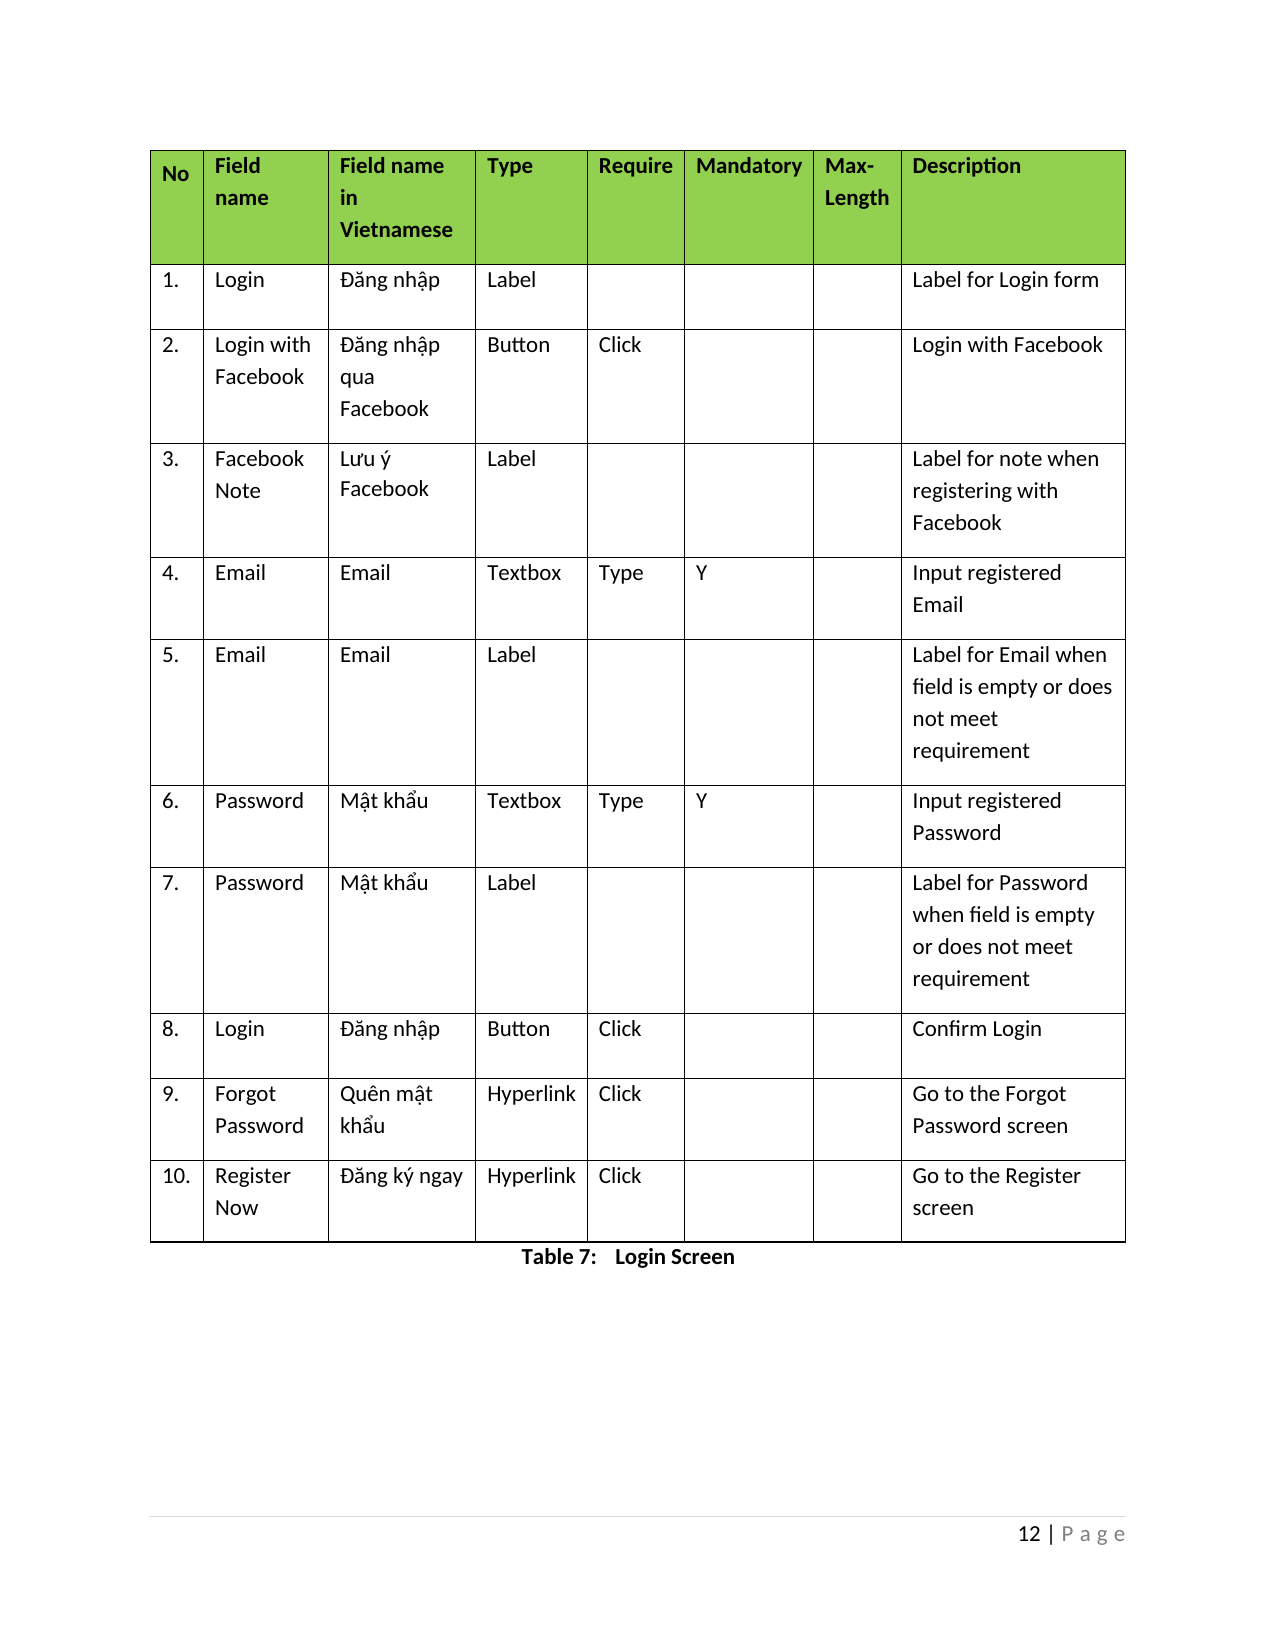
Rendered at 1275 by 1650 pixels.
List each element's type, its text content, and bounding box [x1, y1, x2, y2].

table_cell [588, 444, 684, 557]
table_cell [814, 1014, 901, 1078]
table_cell [685, 640, 813, 785]
table_cell [685, 868, 813, 1013]
table_cell [685, 1161, 813, 1241]
table_cell Login [204, 265, 328, 329]
table_cell Password [204, 786, 328, 867]
table_cell Email [204, 640, 328, 785]
table_cell [151, 330, 203, 443]
table_cell [588, 868, 684, 1013]
table_cell [151, 444, 203, 557]
table_cell Quên mật khẩu [329, 1079, 475, 1160]
table_cell [685, 1079, 813, 1160]
table_header Description [902, 151, 1125, 264]
table_cell [588, 640, 684, 785]
table_cell Click [588, 1079, 684, 1160]
text Login Screen [131, 1242, 1125, 1271]
table_cell Mật khẩu [329, 786, 475, 867]
table_cell Forgot Password [204, 1079, 328, 1160]
table_header No [151, 151, 203, 264]
table_cell Label for note when registering with Facebook [902, 444, 1125, 557]
table_header Max-Length [814, 151, 901, 264]
table_cell Label for Password when field is empty or does not meet requirement [902, 868, 1125, 1013]
table_header Require [588, 151, 684, 264]
table_cell [588, 265, 684, 329]
table_cell Button [476, 1014, 587, 1078]
table_cell Hyperlink [476, 1079, 587, 1160]
table_cell [151, 1014, 203, 1078]
table_cell [814, 265, 901, 329]
table_cell Register Now [204, 1161, 328, 1241]
table_cell Đăng nhập [329, 1014, 475, 1078]
table_cell Mật khẩu [329, 868, 475, 1013]
table_header Field name in Vietnamese [329, 151, 475, 264]
table_cell Label for Login form [902, 265, 1125, 329]
table_cell Input registered Email [902, 558, 1125, 639]
table_header Field name [204, 151, 328, 264]
table_cell [151, 868, 203, 1013]
table_cell [814, 640, 901, 785]
table_cell Go to the Forgot Password screen [902, 1079, 1125, 1160]
table_cell [814, 1079, 901, 1160]
table_cell [814, 1161, 901, 1241]
table_cell Textbox [476, 558, 587, 639]
table_cell Email [329, 558, 475, 639]
table_cell [151, 558, 203, 639]
table_cell Label [476, 265, 587, 329]
table_cell Đăng nhập qua Facebook [329, 330, 475, 443]
table_cell Textbox [476, 786, 587, 867]
table_cell Type [588, 786, 684, 867]
table_cell [685, 1014, 813, 1078]
table_cell [814, 330, 901, 443]
table_cell Login with Facebook [204, 330, 328, 443]
table_cell Y [685, 786, 813, 867]
table_cell Confirm Login [902, 1014, 1125, 1078]
table_cell Click [588, 330, 684, 443]
table_cell [151, 265, 203, 329]
table_cell Type [588, 558, 684, 639]
table_cell [151, 1079, 203, 1160]
table_cell Label [476, 640, 587, 785]
table_cell Hyperlink [476, 1161, 587, 1241]
table_cell [685, 330, 813, 443]
table_cell [685, 265, 813, 329]
table_cell [685, 444, 813, 557]
table_cell Đăng ký ngay [329, 1161, 475, 1241]
table_cell Email [329, 640, 475, 785]
table_cell Button [476, 330, 587, 443]
table_cell [814, 868, 901, 1013]
table_cell Lưu ý Facebook [329, 444, 475, 557]
table_cell Login with Facebook [902, 330, 1125, 443]
table_header Type [476, 151, 587, 264]
table_cell Y [685, 558, 813, 639]
table_cell [151, 1161, 203, 1241]
table_cell Email [204, 558, 328, 639]
table_cell Password [204, 868, 328, 1013]
table_cell Label [476, 868, 587, 1013]
table_cell Go to the Register screen [902, 1161, 1125, 1241]
table_cell Input registered Password [902, 786, 1125, 867]
table_cell Label [476, 444, 587, 557]
table_cell [151, 640, 203, 785]
table_cell [814, 444, 901, 557]
table_cell Click [588, 1161, 684, 1241]
table_cell [151, 786, 203, 867]
table_cell Login [204, 1014, 328, 1078]
table_cell [814, 558, 901, 639]
table_header Mandatory [685, 151, 813, 264]
table_cell Label for Email when field is empty or does not meet requirement [902, 640, 1125, 785]
table_cell Facebook Note [204, 444, 328, 557]
table_cell [814, 786, 901, 867]
table_cell Click [588, 1014, 684, 1078]
table_cell Đăng nhập [329, 265, 475, 329]
